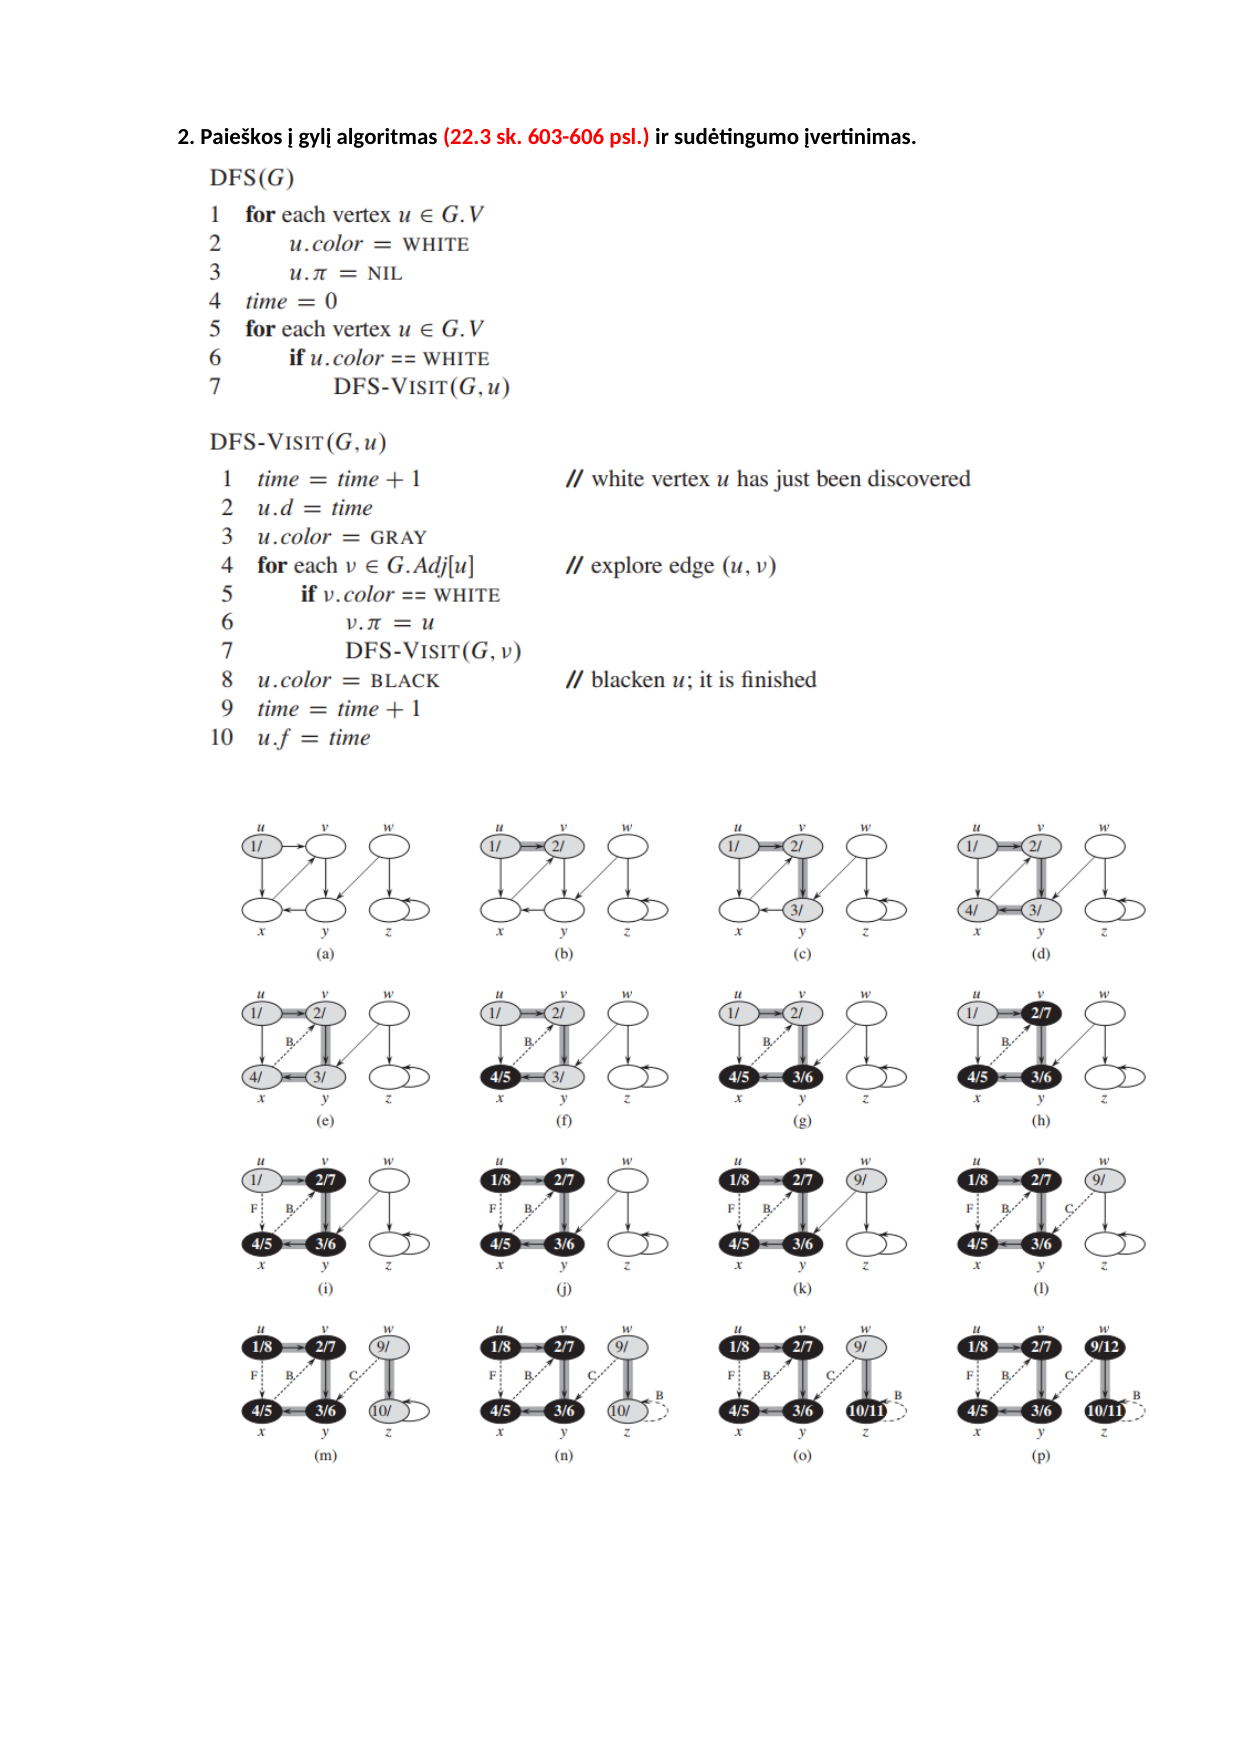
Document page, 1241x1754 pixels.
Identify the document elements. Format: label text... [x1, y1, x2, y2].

picture [177, 784, 1181, 1479]
subtitle 2. Paieškos į gylį algoritmas (22.3 sk. 603-606 psl.) ir sudėtingumo įvertinimas. [177, 122, 1181, 150]
picture [177, 152, 1003, 766]
